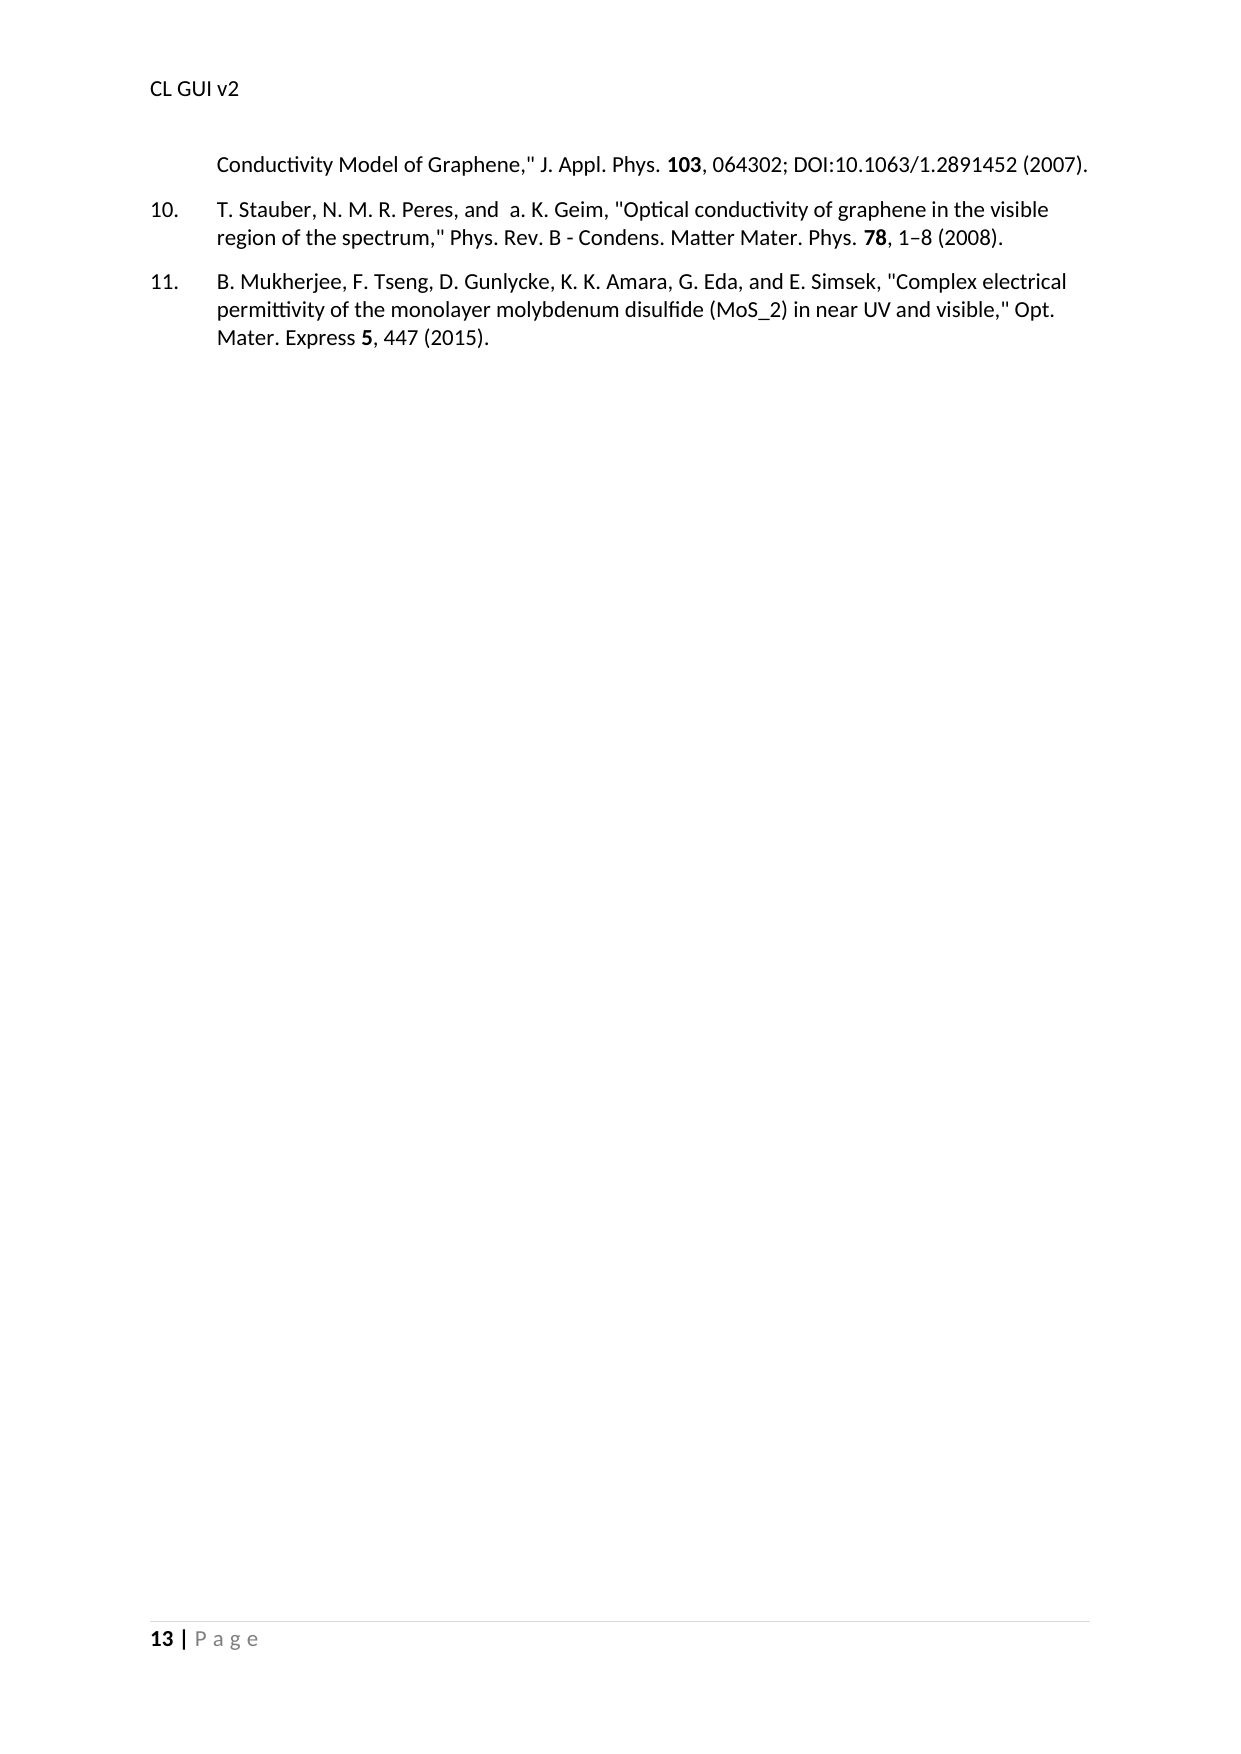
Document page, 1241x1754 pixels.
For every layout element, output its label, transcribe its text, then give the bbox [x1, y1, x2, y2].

text 11. B. Mukherjee, F. Tseng, D. Gunlycke, K. K. Amara, G. Eda, and E. Simsek, "Complex electrical permittivity of the monolayer molybdenum disulfide (MoS_2) in near UV and visible," Opt. Mater. Express 5, 447 (2015). [150, 267, 1090, 351]
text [150, 150, 1090, 178]
text 10. T. Stauber, N. M. R. Peres, and a. K. Geim, "Optical conductivity of graphene in the visible region of the spectrum," Phys. Rev. B - Condens. Matter Mater. Phys. 78, 1–8 (2008). [150, 195, 1090, 251]
